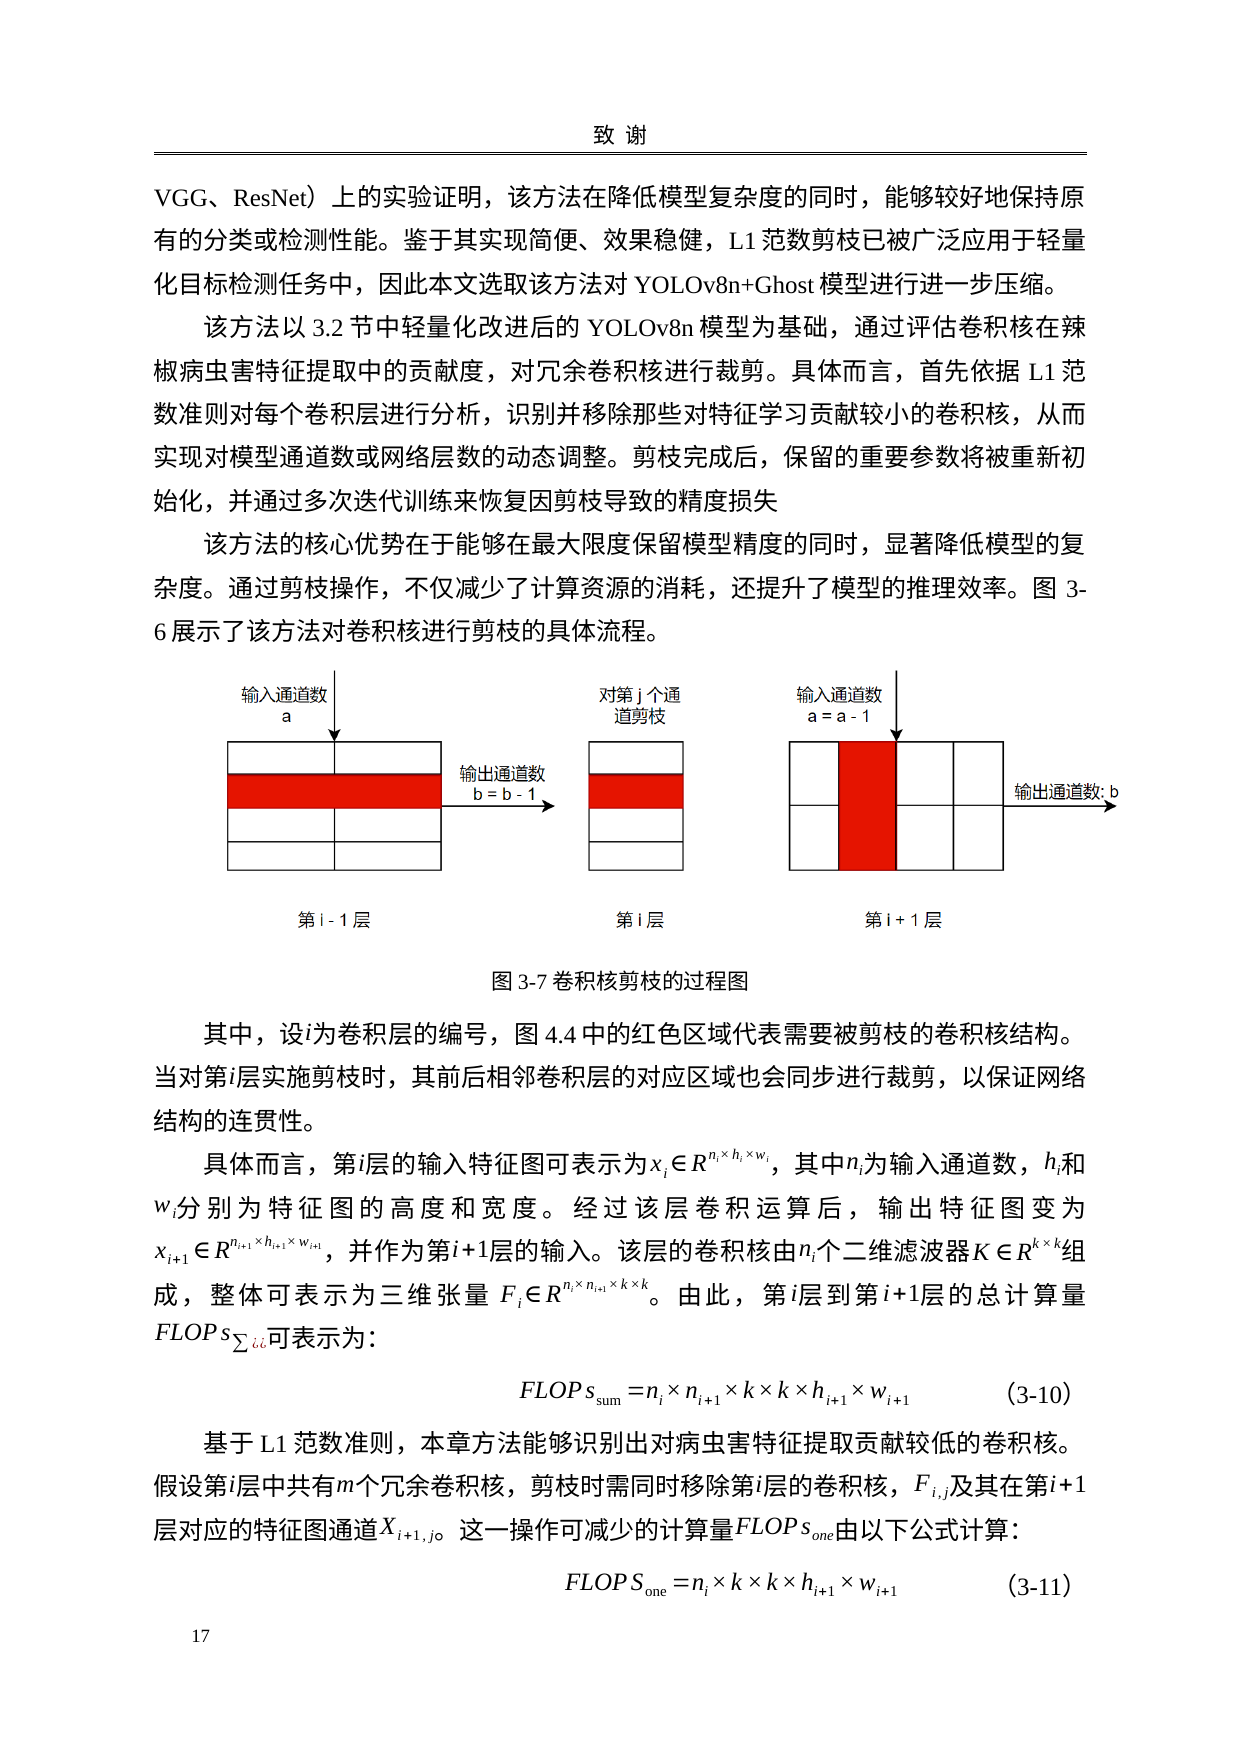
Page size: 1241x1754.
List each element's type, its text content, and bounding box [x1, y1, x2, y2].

text 该方法的核心优势在于能够在最大限度保留模型精度的同时，显著降低模型的复杂度。通过剪枝操作，不仅减少了计算资源的消耗，还提升了模型的推理效率。图3-6展示了该方法对卷积核进行剪枝的具体流程。 [153, 525, 1087, 648]
text 具体而言，第层的输入特征图可表示为，其中为输入通道数，和分别为特征图的高度和宽度。经过该层卷积运算后，输出特征图变为，并作为第层的输入。该层的卷积核由个二维滤波器组成，整体可表示为三维张量 。由此，第层到第层的总计算量可表示为： [153, 1145, 1087, 1355]
text 该方法以3.2节中轻量化改进后的YOLOv8n模型为基础，通过评估卷积核在辣椒病虫害特征提取中的贡献度，对冗余卷积核进行裁剪。具体而言，首先依据L1范数准则对每个卷积层进行分析，识别并移除那些对特征学习贡献较小的卷积核，从而实现对模型通道数或网络层数的动态调整。剪枝完成后，保留的重要参数将被重新初始化，并通过多次迭代训练来恢复因剪枝导致的精度损失 [153, 307, 1087, 517]
picture [203, 655, 1137, 946]
text 其中，设为卷积层的编号，图4.4中的红色区域代表需要被剪枝的卷积核结构。当对第层实施剪枝时，其前后相邻卷积层的对应区域也会同步进行裁剪，以保证网络结构的连贯性。 [153, 1014, 1087, 1138]
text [153, 177, 1087, 300]
text （3-11） [153, 1566, 1087, 1602]
text 基于L1范数准则，本章方法能够识别出对病虫害特征提取贡献较低的卷积核。假设第层中共有个冗余卷积核，剪枝时需同时移除第层的卷积核，及其在第层对应的特征图通道。这一操作可减少的计算量由以下公式计算： [153, 1423, 1087, 1546]
text （3-10） [153, 1374, 1087, 1411]
